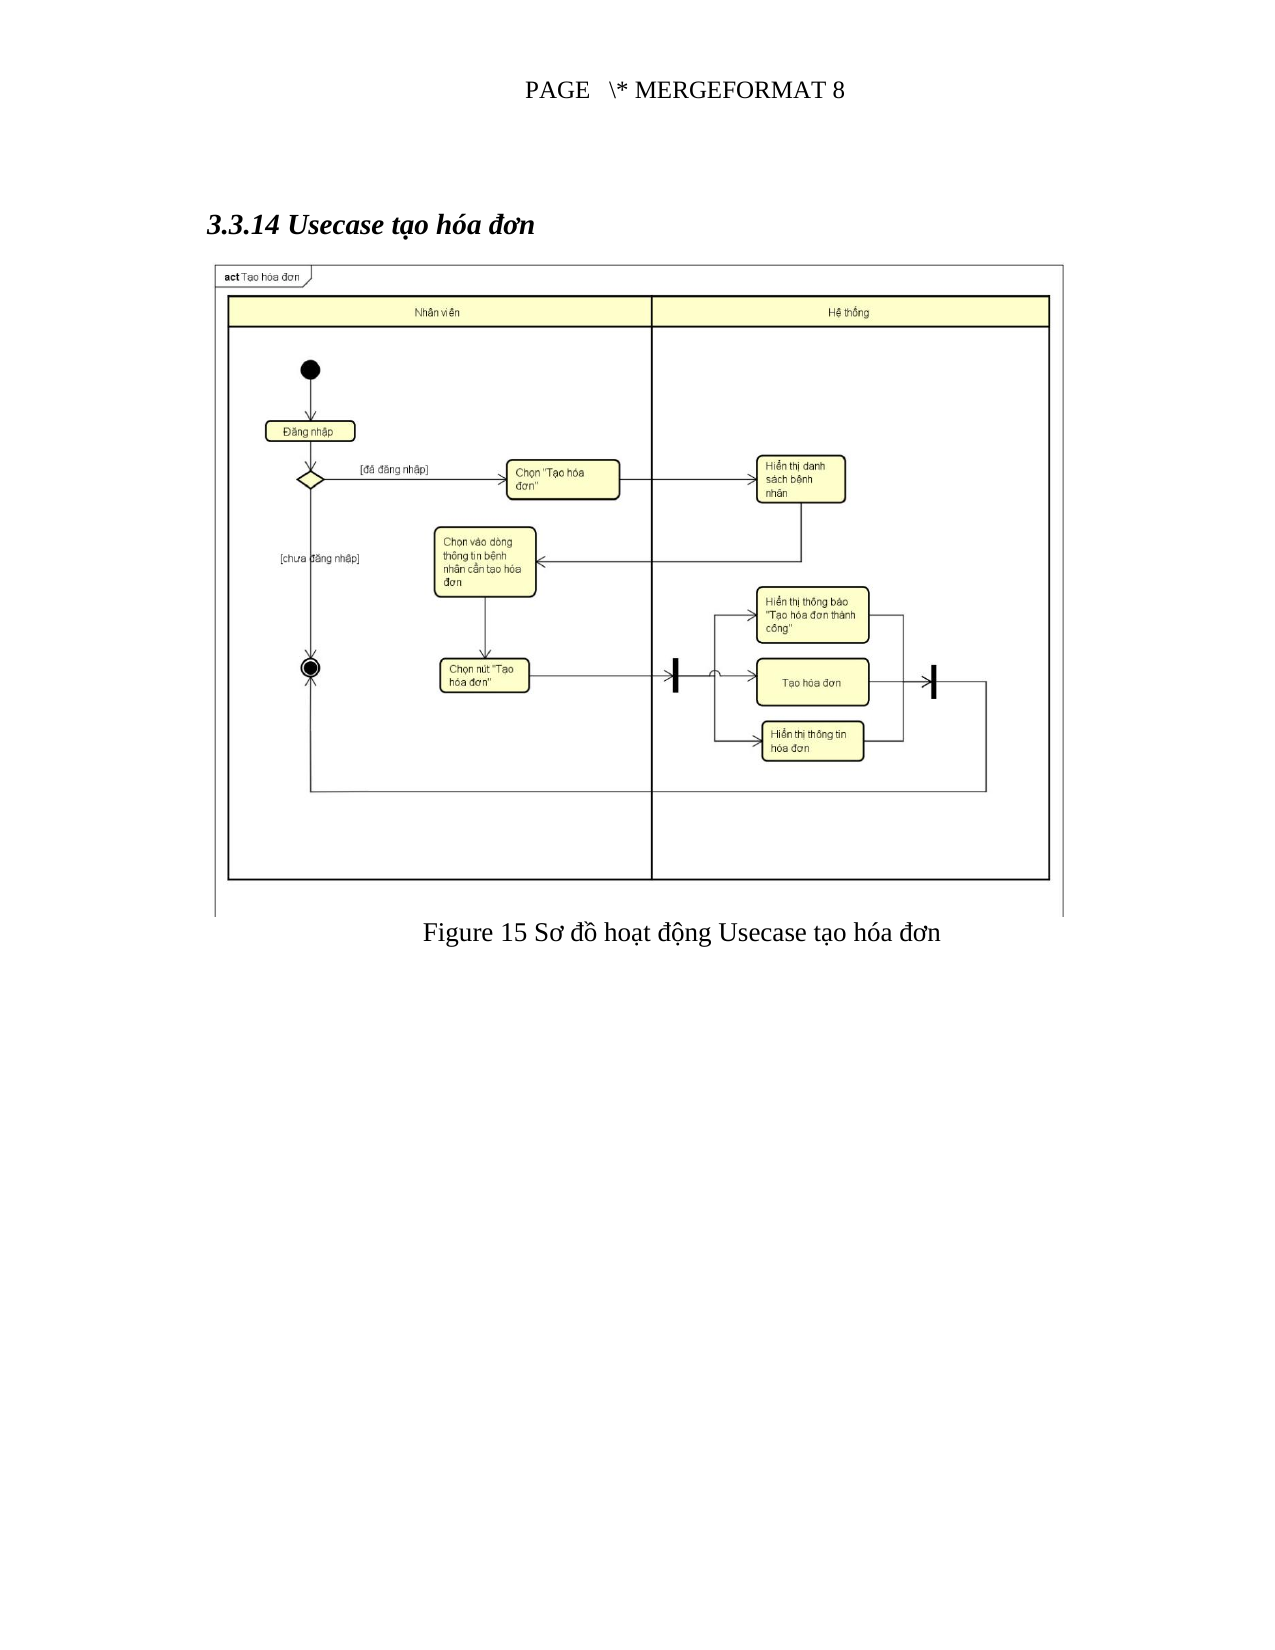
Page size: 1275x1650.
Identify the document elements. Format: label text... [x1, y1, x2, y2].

text Figure 15 Sơ đồ hoạt động Usecase tạo hóa đơn [207, 916, 1157, 948]
picture [206, 257, 1071, 917]
text 3.3.14 Usecase tạo hóa đơn [207, 207, 1157, 240]
